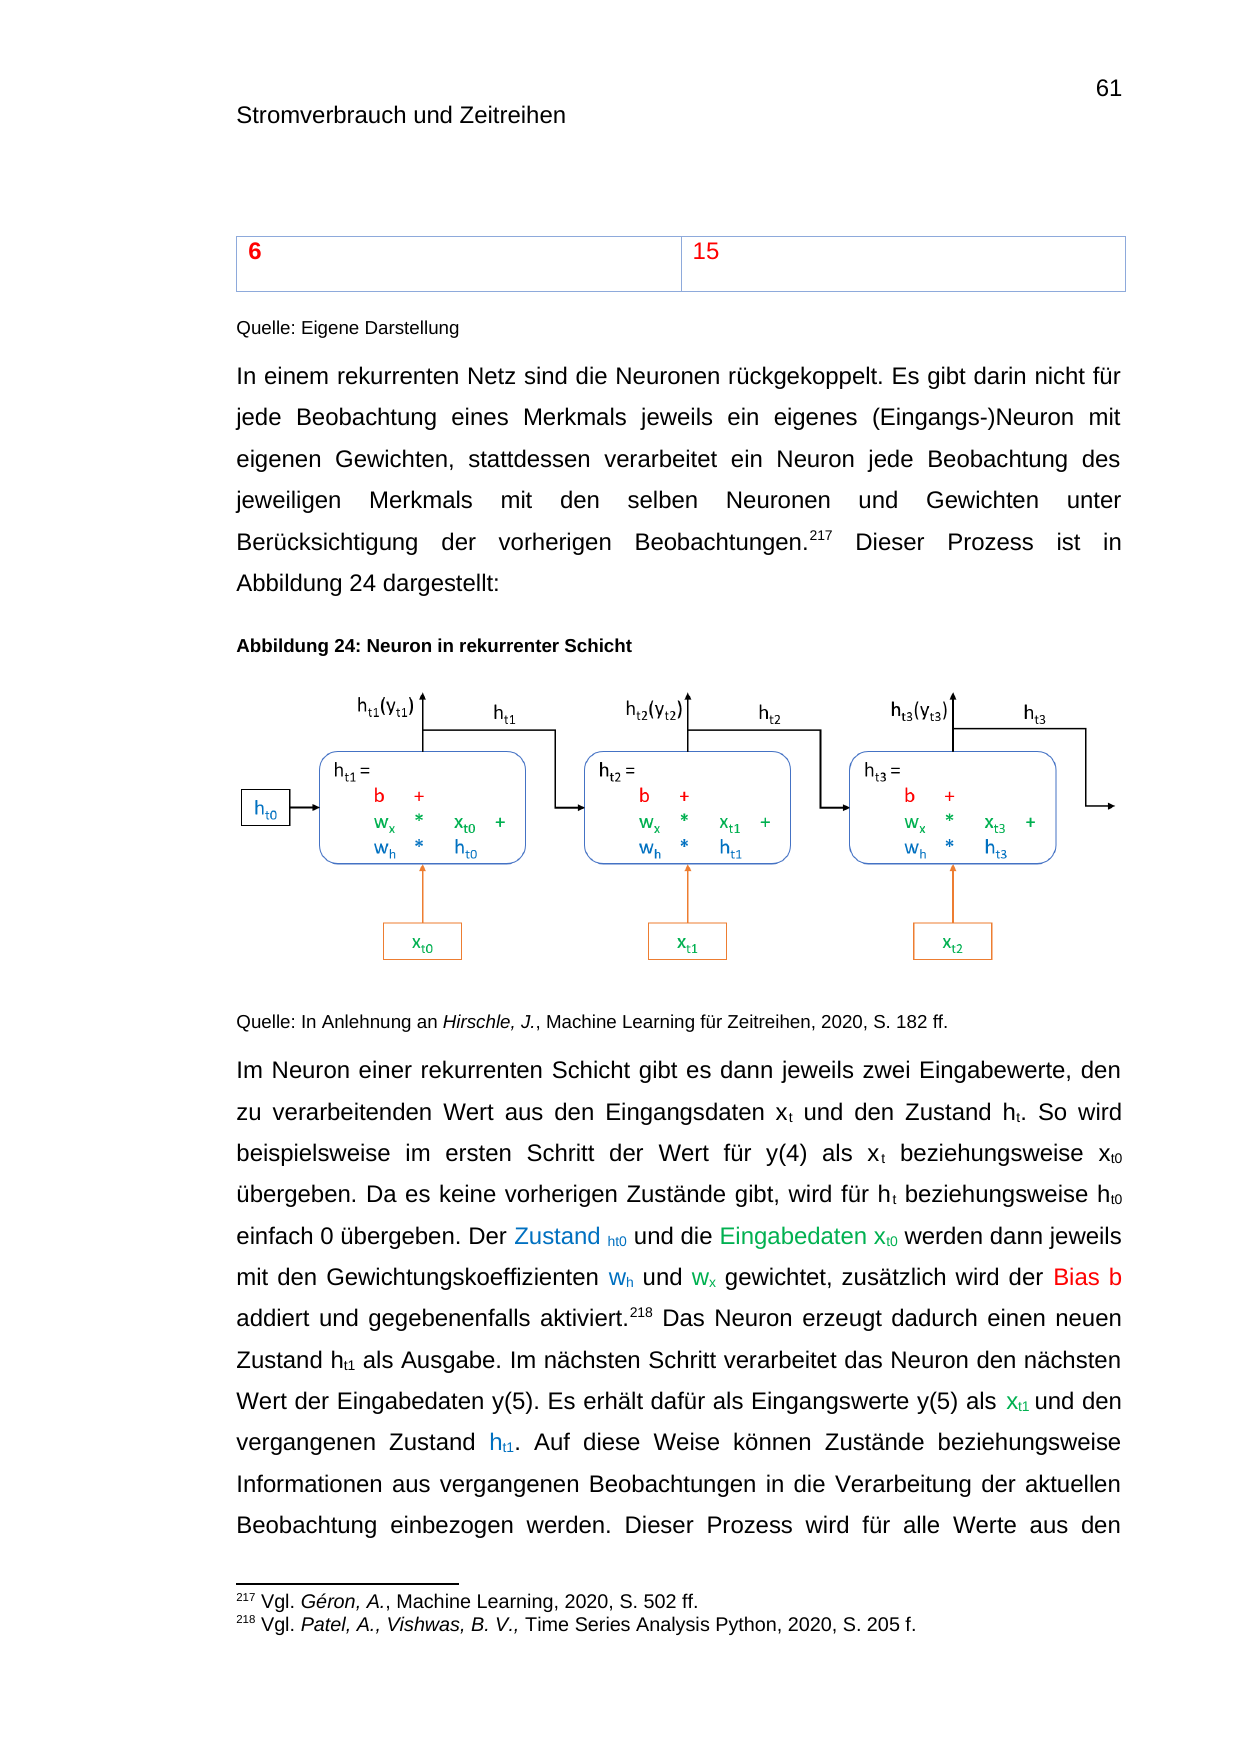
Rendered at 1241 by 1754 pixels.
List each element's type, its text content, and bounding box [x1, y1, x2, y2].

text Quelle: In Anlehnung an Hirschle, J., Machine Learning für Zeitreihen, 2020, S. 182 ff. [236, 1011, 1122, 1033]
text In einem rekurrenten Netz sind die Neuronen rückgekoppelt. Es gibt darin nicht für jede Beobachtung eines Merkmals jeweils ein eigenes (Eingangs-)Neuron mit eigenen Gewichten, stattdessen verarbeitet ein Neuron jede Beobachtung des jeweiligen Merkmals mit den selben Neuronen und Gewichten unter Berücksichtigung der vorherigen Beobachtungen. Dieser Prozess ist in Abbildung 24 dargestellt: [236, 362, 1122, 596]
picture [236, 680, 1123, 973]
table_cell 6 [237, 237, 681, 291]
text Quelle: Eigene Darstellung [236, 317, 1122, 339]
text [236, 1056, 1122, 1539]
text Abbildung 24: Neuron in rekurrenter Schicht [236, 635, 1122, 657]
table_cell 15 [682, 237, 1125, 291]
